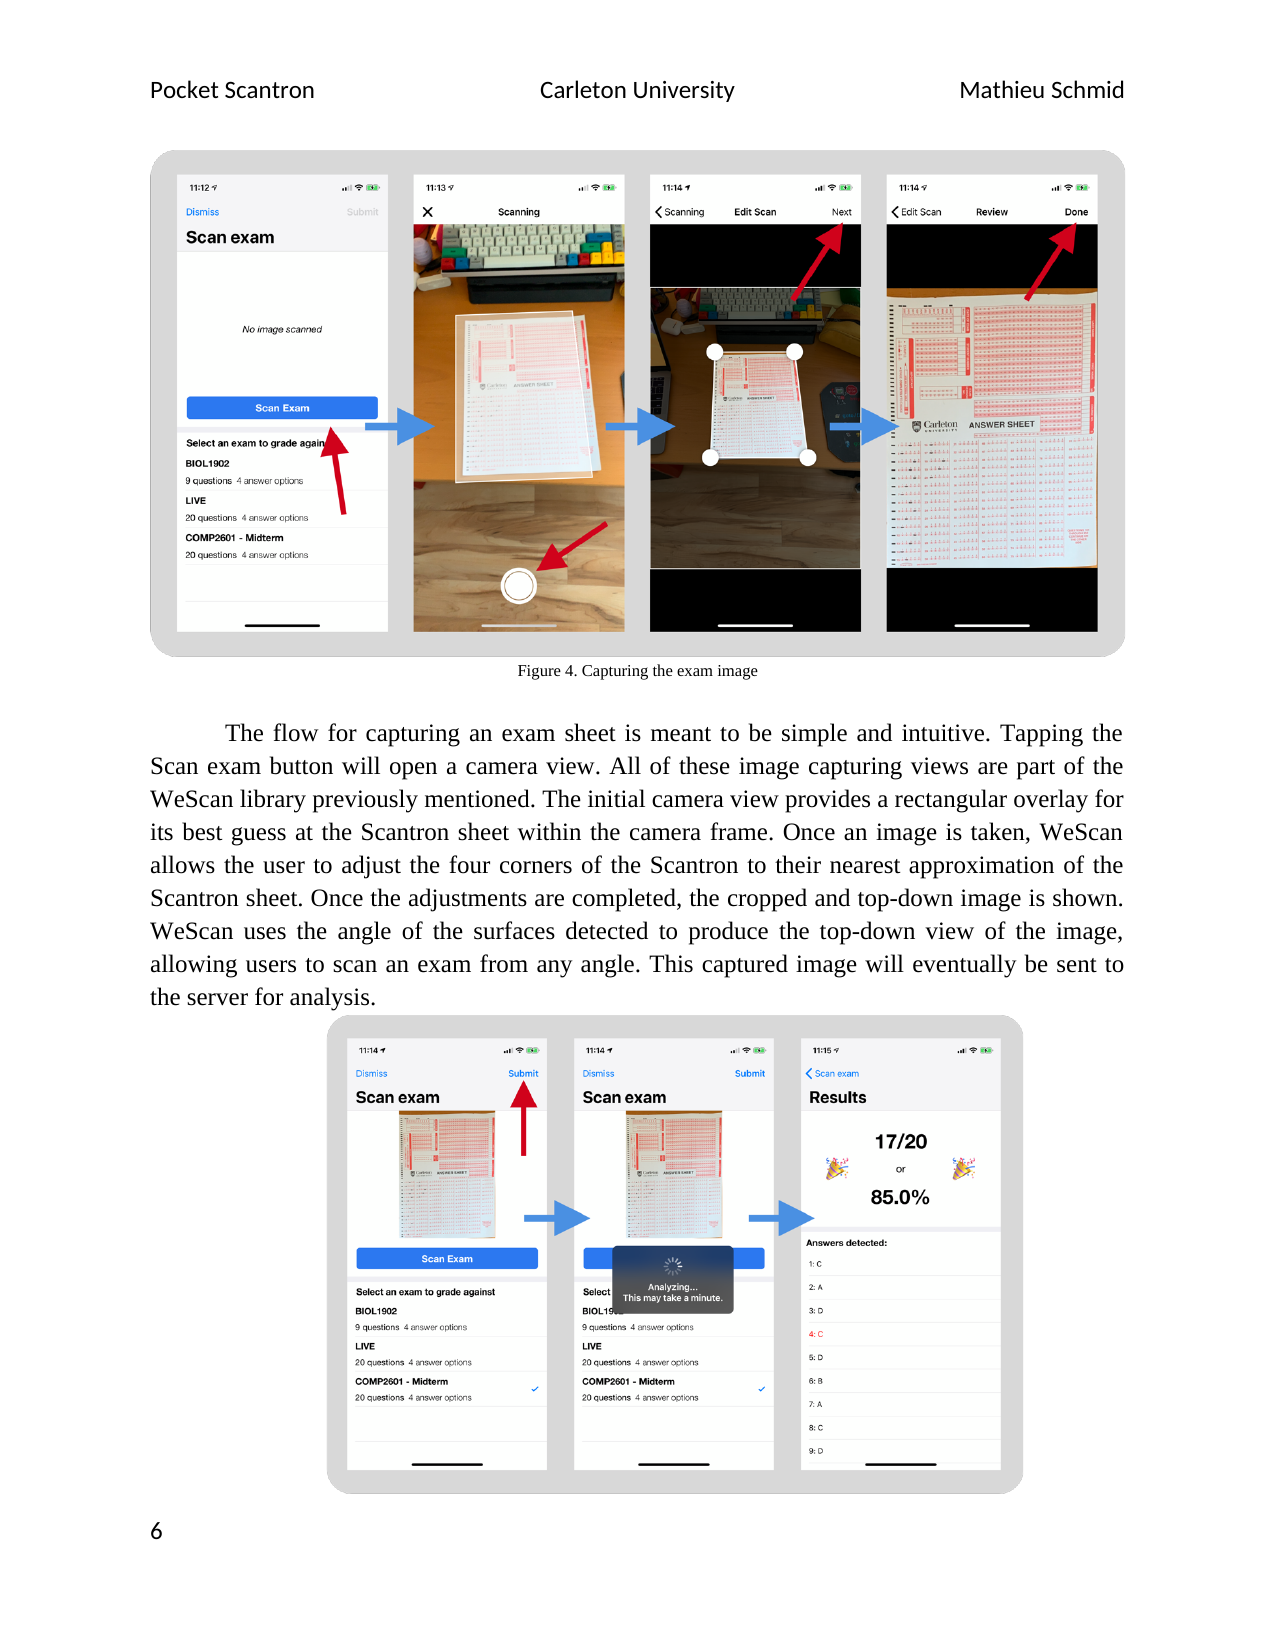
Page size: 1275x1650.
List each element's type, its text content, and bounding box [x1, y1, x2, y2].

text Figure 4. Capturing the exam image [150, 661, 1125, 680]
picture [150, 150, 1125, 657]
text The flow for capturing an exam sheet is meant to be simple and intuitive. Tapping the Scan exam button will open a camera view. All of these image capturing views are part of the WeScan library previously mentioned. The initial camera view provides a rectangular overlay for its best guess at the Scantron sheet within the camera frame. Once an image is taken, WeScan allows the user to adjust the four corners of the Scantron to their nearest approximation of the Scantron sheet. Once the adjustments are completed, the cropped and top-down image is shown. WeScan uses the angle of the surfaces detected to produce the top-down view of the image, allowing users to scan an exam from any angle. This captured image will eventually be sent to the server for analysis. [150, 718, 1125, 1011]
picture [326, 1015, 1024, 1494]
